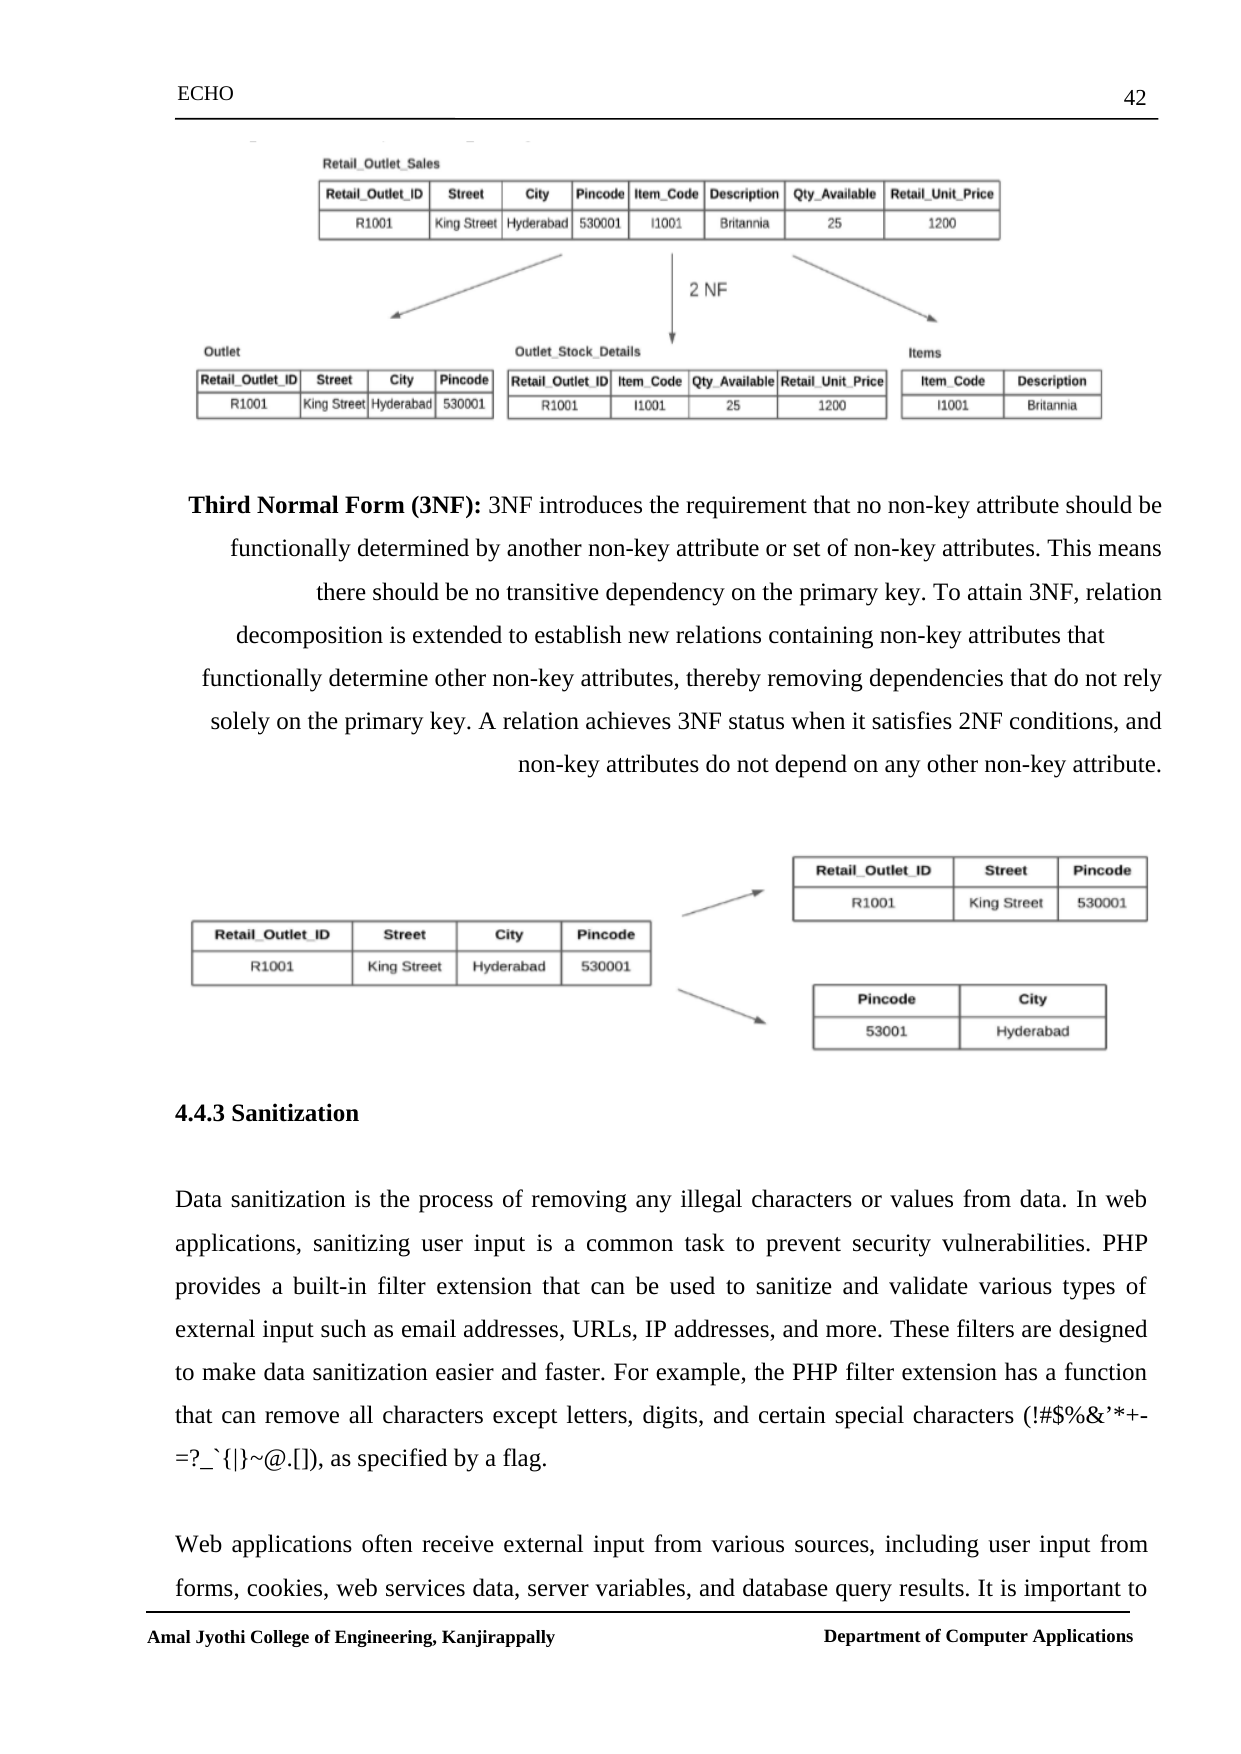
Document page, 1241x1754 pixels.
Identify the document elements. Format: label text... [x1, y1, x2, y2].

text provides a built-in filter extension that can be used to sanitize and validate various types of external input such as email addresses, URLs, IP addresses, and more. These filters are designed to make data sanitization easier and faster. For example, the PHP filter extension has a function that can remove all characters except letters, digits, and certain special characters (!#$%&’*+- [175, 1271, 1149, 1429]
text decomposition is extended to establish new relations containing non-key attributes that [175, 620, 1105, 648]
text Data sanitization is the process of removing any illegal characters or values from data. In web [175, 1184, 1149, 1213]
text Web applications often receive external input from various sources, including user input from [175, 1529, 1149, 1558]
text there should be no transitive dependency on the primary key. To attain 3NF, relation [175, 577, 1162, 605]
text Third Normal Form (3NF): 3NF introduces the requirement that no non-key attribute should be [175, 490, 1162, 519]
picture [175, 141, 1110, 433]
text solely on the primary key. A relation achieves 3NF status when it satisfies 2NF conditions, and [175, 706, 1162, 735]
subtitle 4.4.3 Sanitization [175, 1098, 1026, 1127]
text functionally determined by another non-key attribute or set of non-key attributes. This means [175, 533, 1162, 562]
text non-key attributes do not depend on any other non-key attribute. [175, 749, 1162, 778]
text functionally determine other non-key attributes, thereby removing dependencies that do not rely [175, 663, 1162, 692]
text forms, cookies, web services data, server variables, and database query results. It is important to [175, 1573, 1149, 1601]
text =?_`{|}~@.[]), as specified by a flag. [175, 1443, 1149, 1472]
picture [175, 835, 1163, 1062]
text applications, sanitizing user input is a common task to prevent security vulnerabilities. PHP [175, 1228, 1149, 1256]
